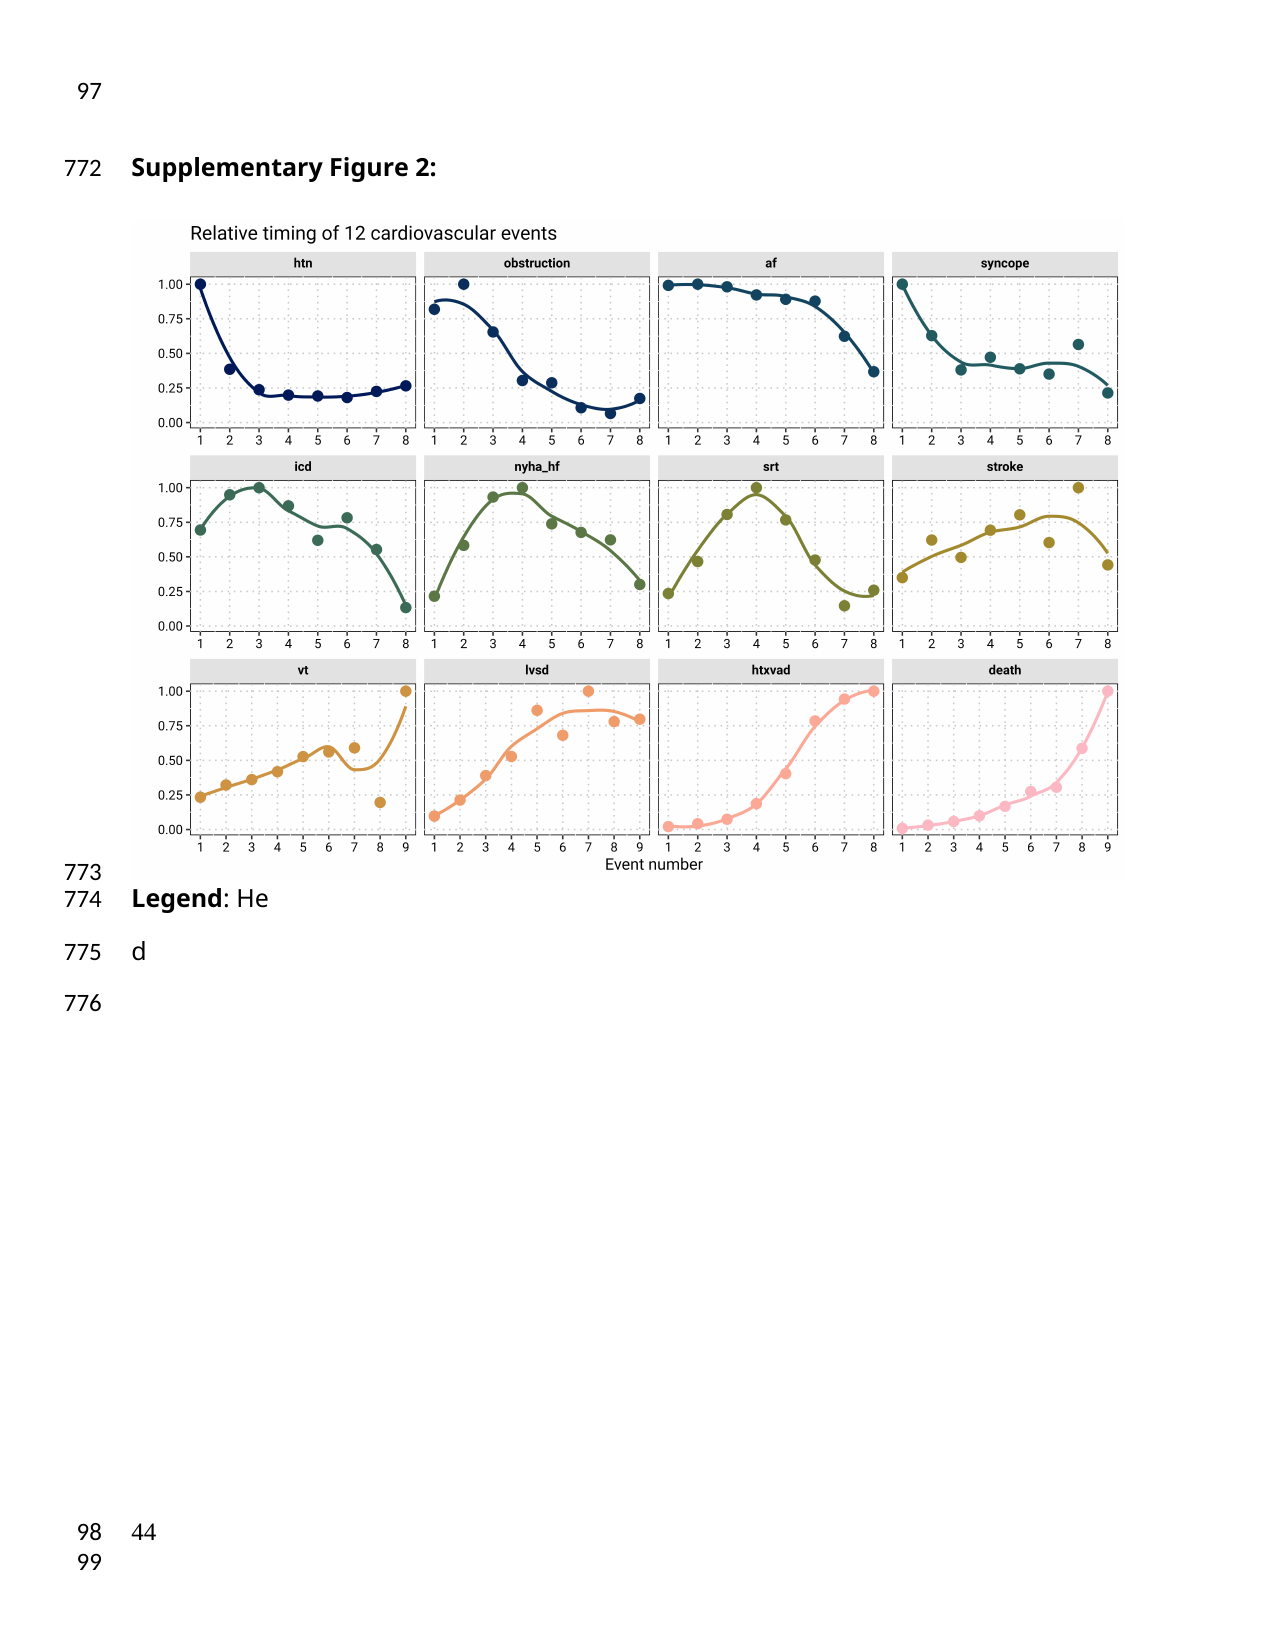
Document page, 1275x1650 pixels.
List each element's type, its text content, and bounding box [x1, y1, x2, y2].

text Supplementary Figure 2: [131, 150, 1125, 184]
text d [131, 934, 1125, 968]
picture [131, 218, 1125, 881]
text Legend: He [131, 881, 1125, 914]
